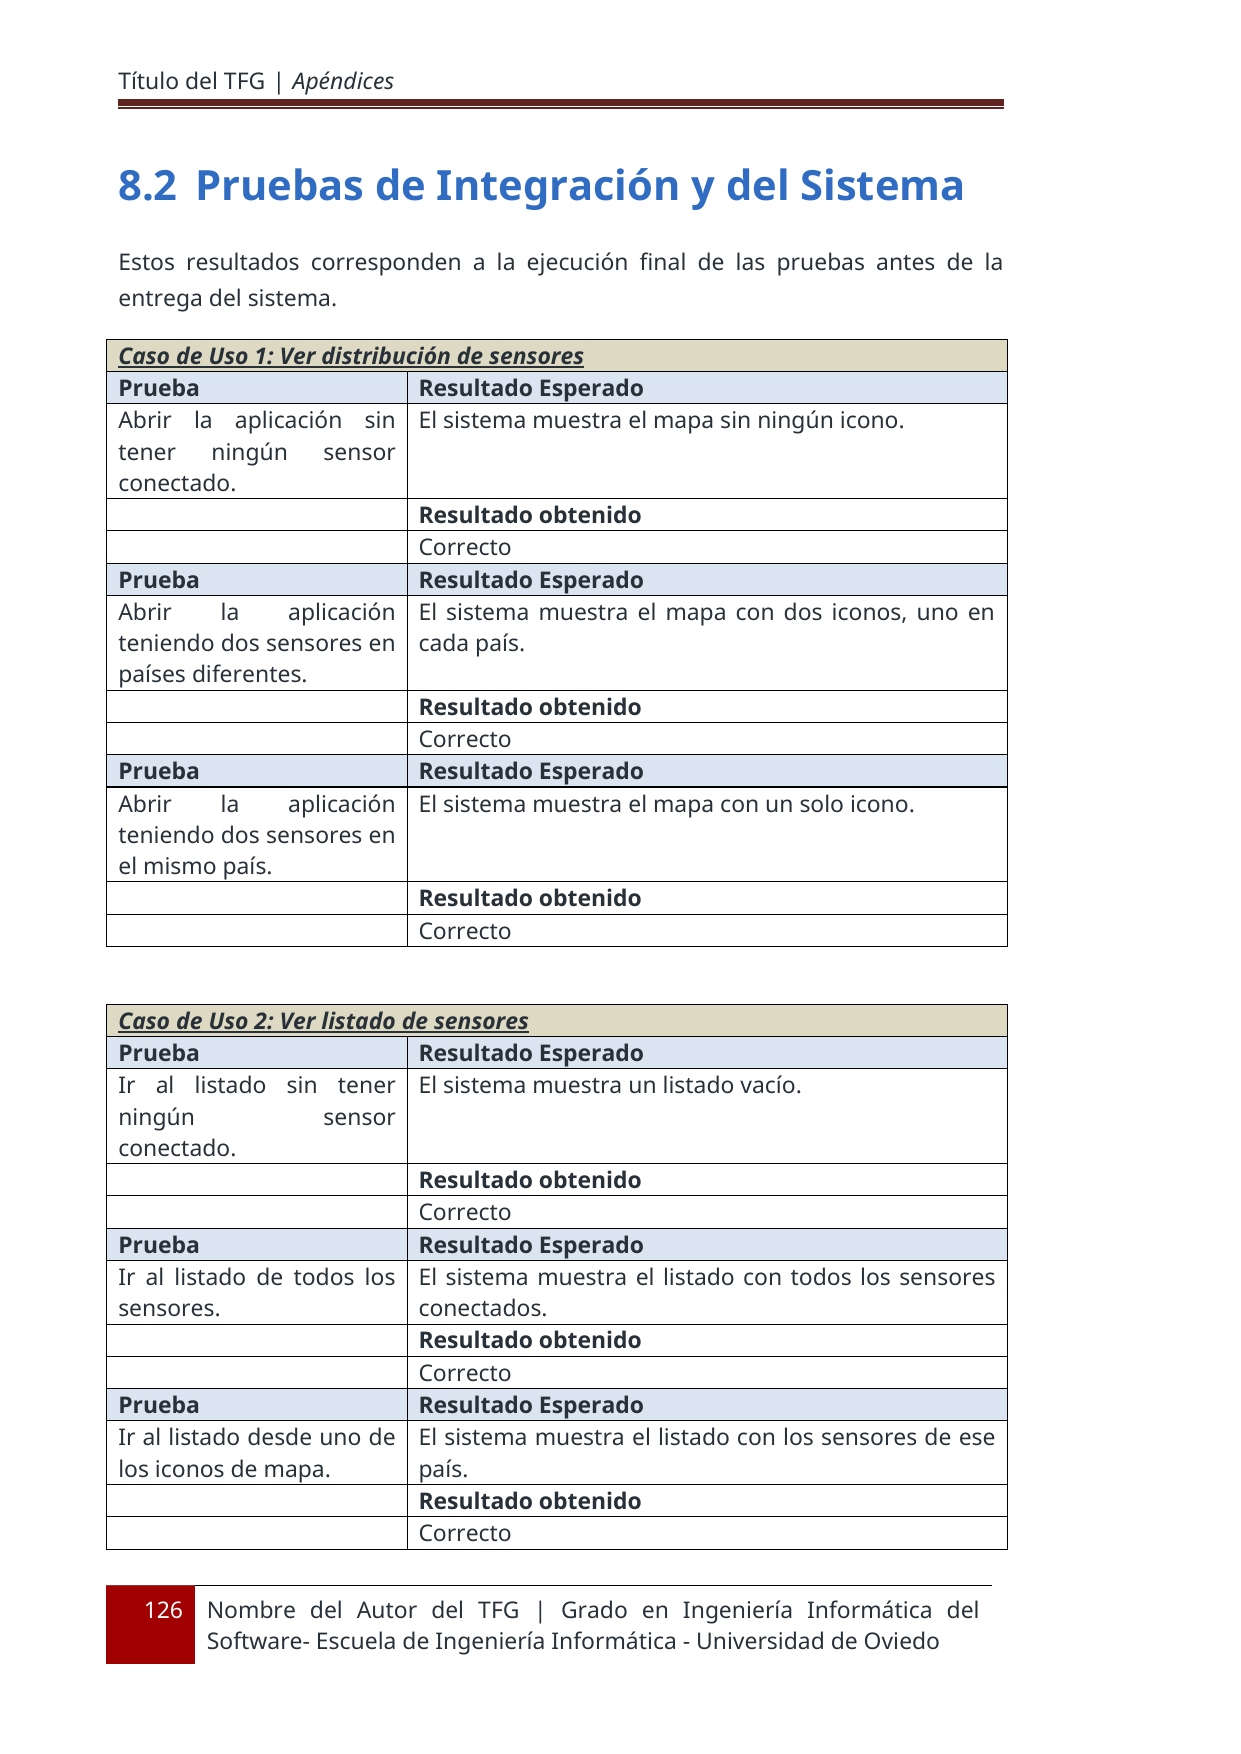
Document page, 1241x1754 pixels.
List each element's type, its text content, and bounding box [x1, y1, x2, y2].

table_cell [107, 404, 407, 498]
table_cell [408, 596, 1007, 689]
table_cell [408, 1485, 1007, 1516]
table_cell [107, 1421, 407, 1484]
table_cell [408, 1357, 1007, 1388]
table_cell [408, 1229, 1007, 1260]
subtitle Pruebas de Integración y del Sistema [118, 156, 1004, 212]
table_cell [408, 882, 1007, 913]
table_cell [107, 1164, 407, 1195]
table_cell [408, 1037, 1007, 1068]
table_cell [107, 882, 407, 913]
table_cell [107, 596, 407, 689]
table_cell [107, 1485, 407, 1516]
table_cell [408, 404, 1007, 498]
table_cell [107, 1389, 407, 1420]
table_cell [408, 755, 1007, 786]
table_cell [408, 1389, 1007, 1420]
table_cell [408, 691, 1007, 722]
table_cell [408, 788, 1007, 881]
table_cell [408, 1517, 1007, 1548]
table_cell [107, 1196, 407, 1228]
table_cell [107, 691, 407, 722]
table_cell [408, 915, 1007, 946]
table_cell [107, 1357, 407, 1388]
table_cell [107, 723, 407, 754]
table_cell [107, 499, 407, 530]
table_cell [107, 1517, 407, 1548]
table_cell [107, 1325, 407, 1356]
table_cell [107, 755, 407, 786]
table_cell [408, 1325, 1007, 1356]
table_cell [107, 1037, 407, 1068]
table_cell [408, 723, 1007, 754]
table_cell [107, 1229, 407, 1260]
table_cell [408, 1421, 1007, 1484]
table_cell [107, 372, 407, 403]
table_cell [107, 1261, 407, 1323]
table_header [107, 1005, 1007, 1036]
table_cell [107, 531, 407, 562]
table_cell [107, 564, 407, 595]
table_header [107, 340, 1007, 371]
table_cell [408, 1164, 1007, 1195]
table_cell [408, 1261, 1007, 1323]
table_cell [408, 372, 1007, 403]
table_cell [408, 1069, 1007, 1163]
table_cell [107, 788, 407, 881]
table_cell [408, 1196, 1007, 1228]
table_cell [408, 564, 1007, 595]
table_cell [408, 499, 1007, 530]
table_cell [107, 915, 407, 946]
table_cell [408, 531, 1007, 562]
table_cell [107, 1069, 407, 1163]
text Estos resultados corresponden a la ejecución final de las pruebas antes de la entrega del sistema. [118, 246, 1004, 313]
